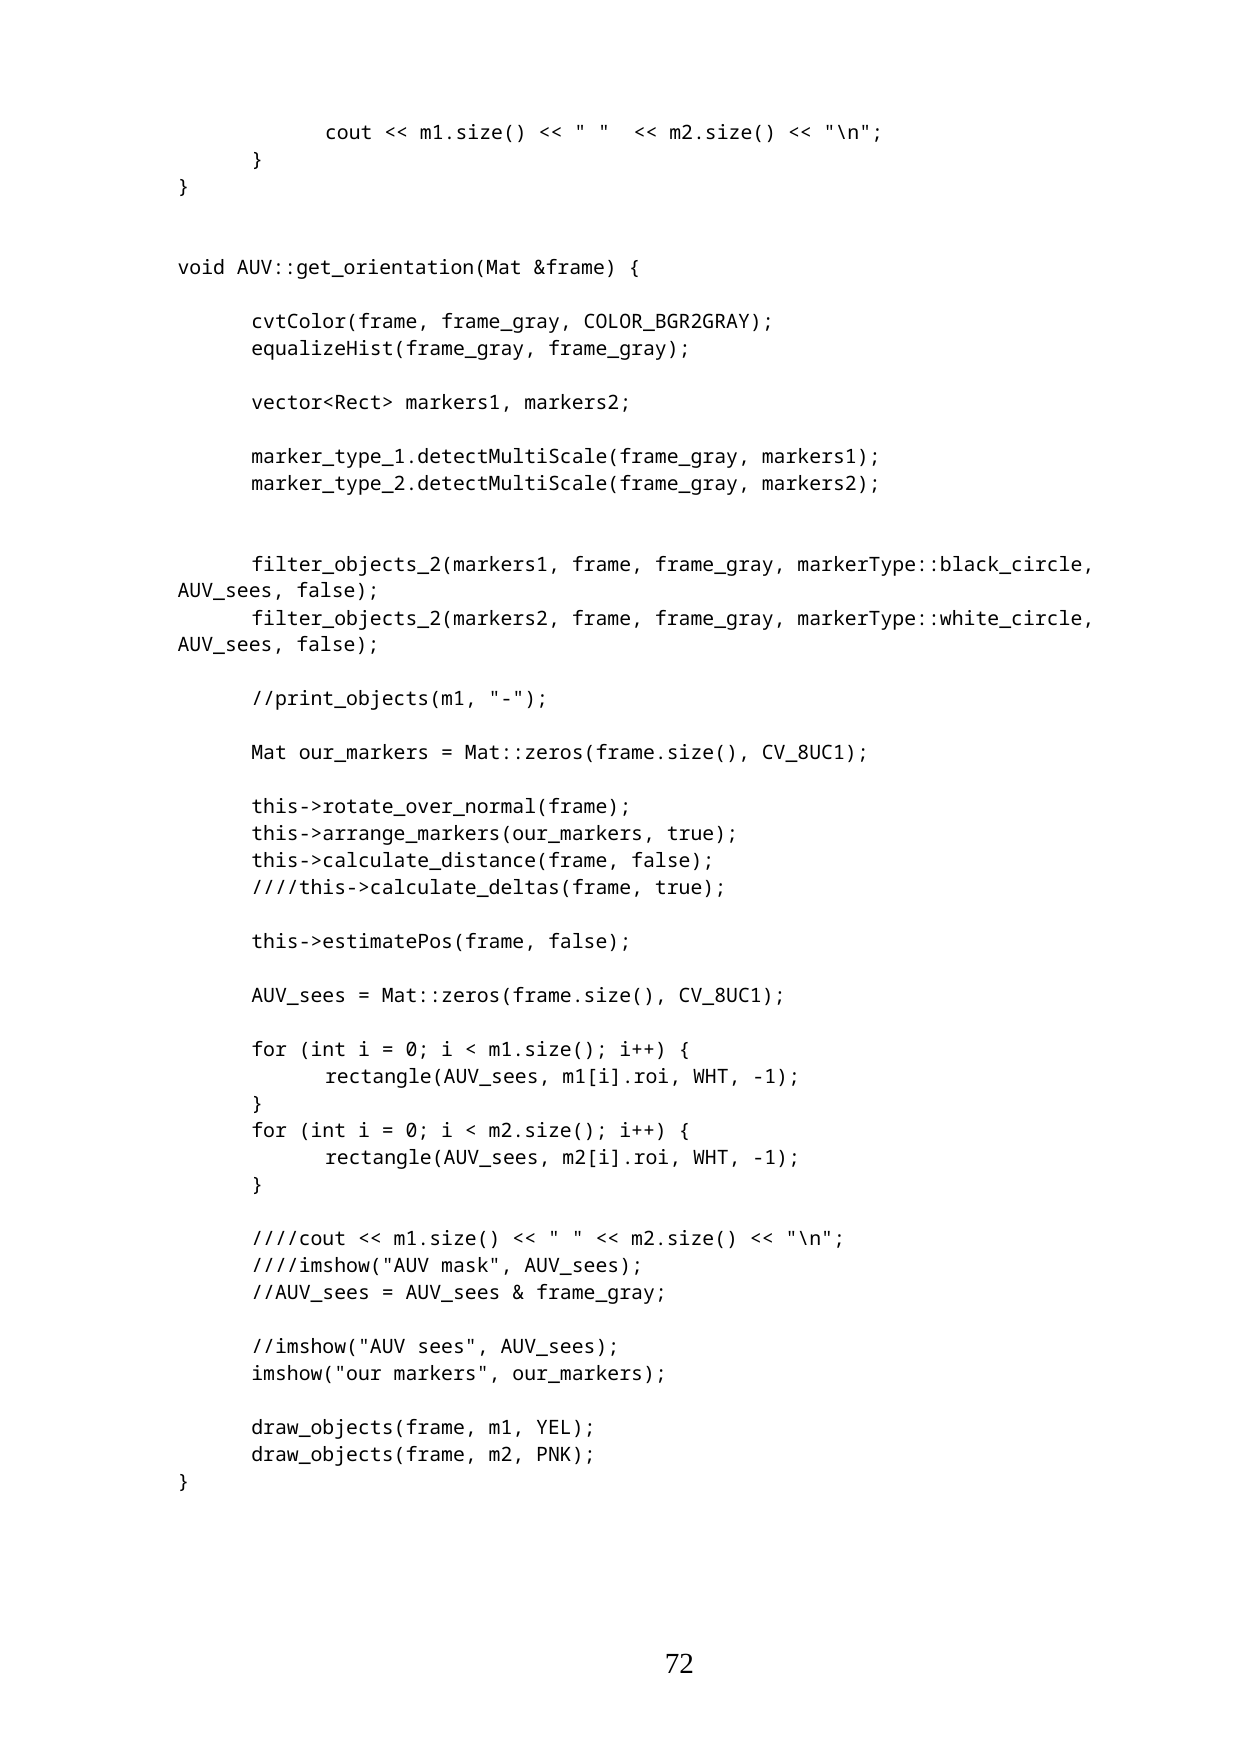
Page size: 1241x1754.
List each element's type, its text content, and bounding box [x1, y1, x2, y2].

text filter_objects_2(markers1, frame, frame_gray, markerType::black_circle, AUV_sees, false); [177, 550, 1181, 604]
text rectangle(AUV_sees, m1[i].roi, WHT, -1); [177, 1062, 1181, 1089]
text } [177, 172, 1181, 199]
text AUV_sees = Mat::zeros(frame.size(), CV_8UC1); [177, 981, 1181, 1008]
text //print_objects(m1, "-"); [177, 685, 1181, 712]
text this->calculate_distance(frame, false); [177, 847, 1181, 873]
text this->rotate_over_normal(frame); [177, 793, 1181, 819]
text for (int i = 0; i < m2.size(); i++) { [177, 1116, 1181, 1143]
text draw_objects(frame, m2, PNK); [177, 1440, 1181, 1467]
text ////imshow("AUV mask", AUV_sees); [177, 1251, 1181, 1278]
text } [177, 145, 1181, 172]
text //AUV_sees = AUV_sees & frame_gray; [177, 1278, 1181, 1305]
text ////cout << m1.size() << " " << m2.size() << "\n"; [177, 1224, 1181, 1251]
text cout << m1.size() << " " << m2.size() << "\n"; [177, 118, 1181, 145]
text } [177, 1170, 1181, 1197]
text marker_type_1.detectMultiScale(frame_gray, markers1); [177, 442, 1181, 469]
text filter_objects_2(markers2, frame, frame_gray, markerType::white_circle, AUV_sees, false); [177, 604, 1181, 658]
text //imshow("AUV sees", AUV_sees); [177, 1332, 1181, 1359]
text cvtColor(frame, frame_gray, COLOR_BGR2GRAY); [177, 307, 1181, 334]
text void AUV::get_orientation(Mat &frame) { [177, 253, 1181, 280]
text equalizeHist(frame_gray, frame_gray); [177, 334, 1181, 361]
text this->arrange_markers(our_markers, true); [177, 819, 1181, 847]
text marker_type_2.detectMultiScale(frame_gray, markers2); [177, 469, 1181, 496]
text draw_objects(frame, m1, YEL); [177, 1413, 1181, 1440]
text Mat our_markers = Mat::zeros(frame.size(), CV_8UC1); [177, 739, 1181, 766]
text rectangle(AUV_sees, m2[i].roi, WHT, -1); [177, 1143, 1181, 1170]
text imshow("our markers", our_markers); [177, 1359, 1181, 1386]
text } [177, 1089, 1181, 1116]
text } [177, 1467, 1181, 1494]
text for (int i = 0; i < m1.size(); i++) { [177, 1035, 1181, 1062]
text vector<Rect> markers1, markers2; [177, 388, 1181, 415]
text this->estimatePos(frame, false); [177, 927, 1181, 954]
text ////this->calculate_deltas(frame, true); [177, 873, 1181, 901]
